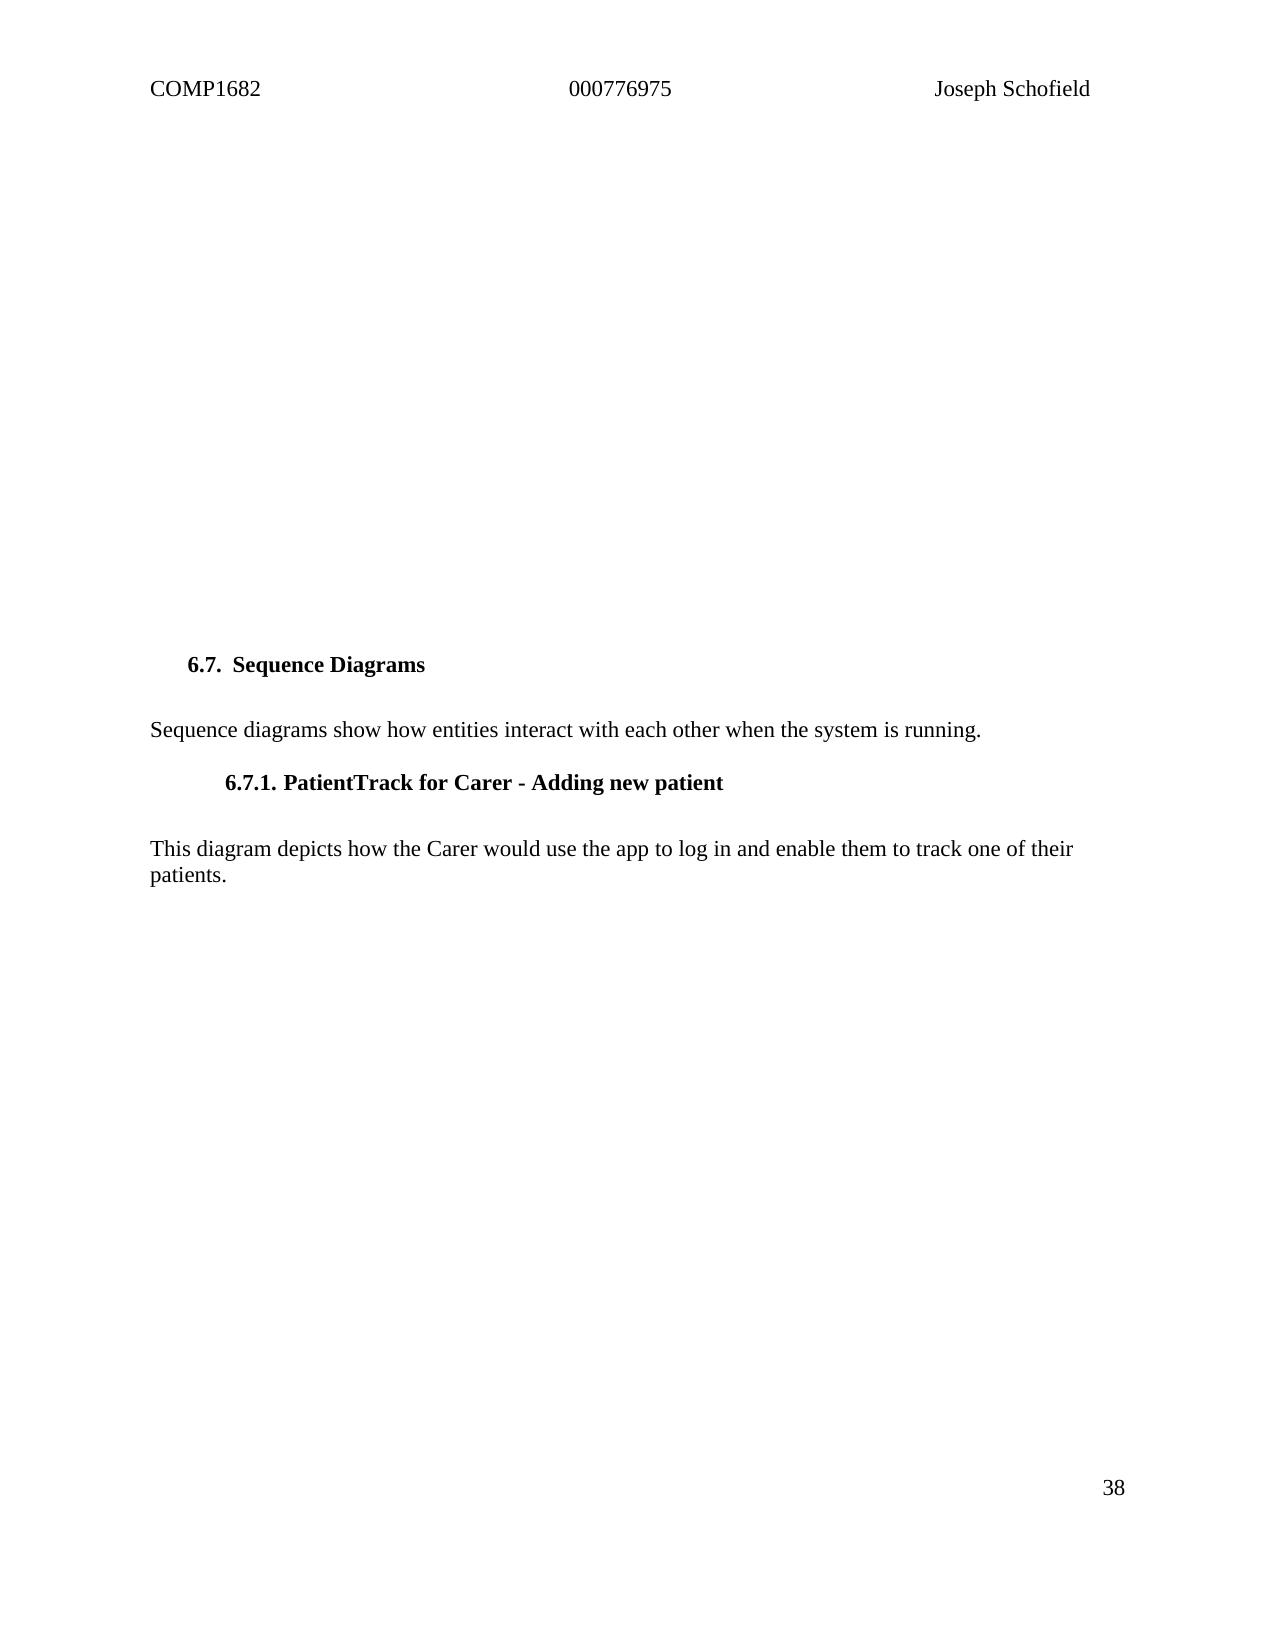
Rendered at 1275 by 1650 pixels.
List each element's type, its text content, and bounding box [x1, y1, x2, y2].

text Sequence diagrams show how entities interact with each other when the system is running. [150, 717, 1125, 743]
text This diagram depicts how the Carer would use the app to log in and enable them to track one of their patients. [150, 835, 1125, 888]
subtitle PatientTrack for Carer - Adding new patient [225, 769, 1125, 796]
subtitle Sequence Diagrams [187, 651, 1125, 677]
